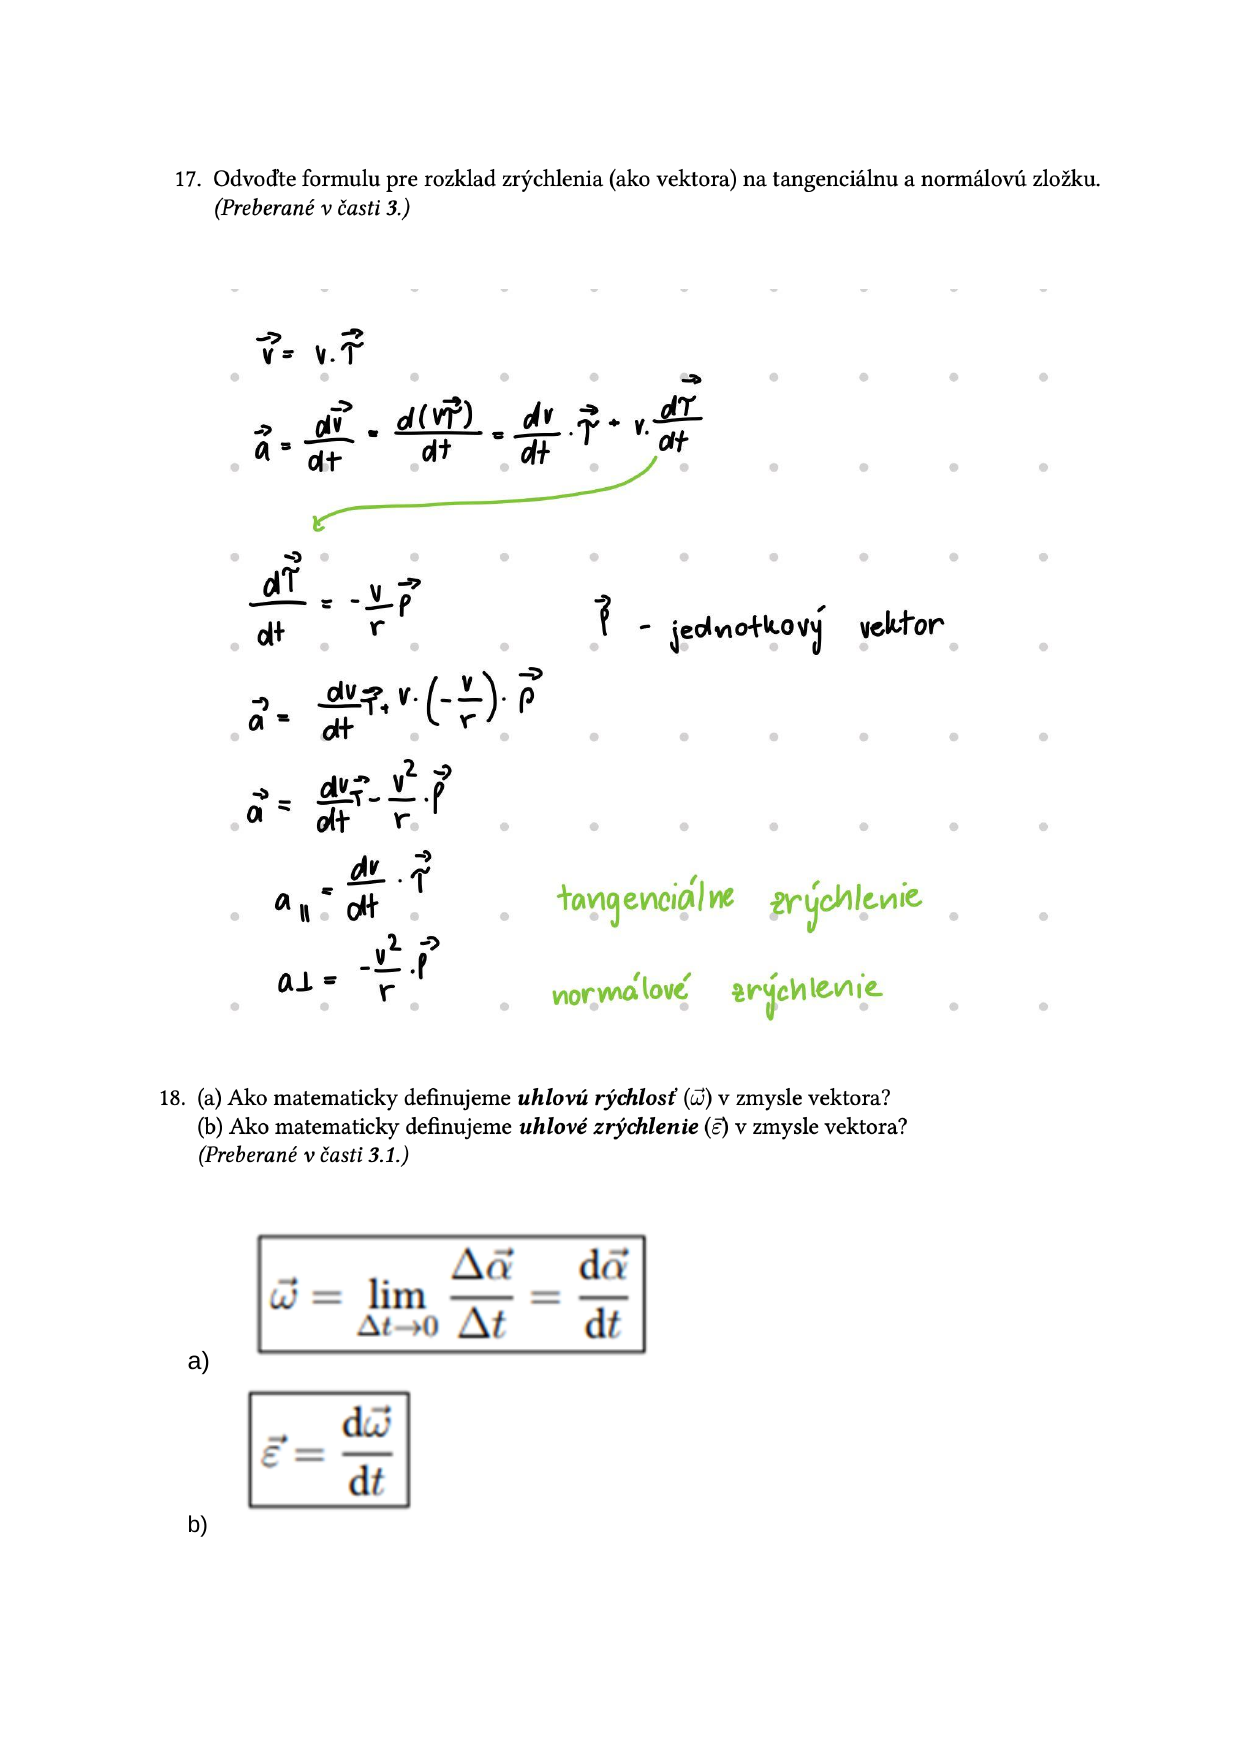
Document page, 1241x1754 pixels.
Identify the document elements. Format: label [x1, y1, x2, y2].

picture [225, 1378, 447, 1532]
picture [150, 1073, 1239, 1184]
picture [150, 150, 1241, 265]
picture [225, 1208, 689, 1370]
picture [150, 289, 1091, 1049]
